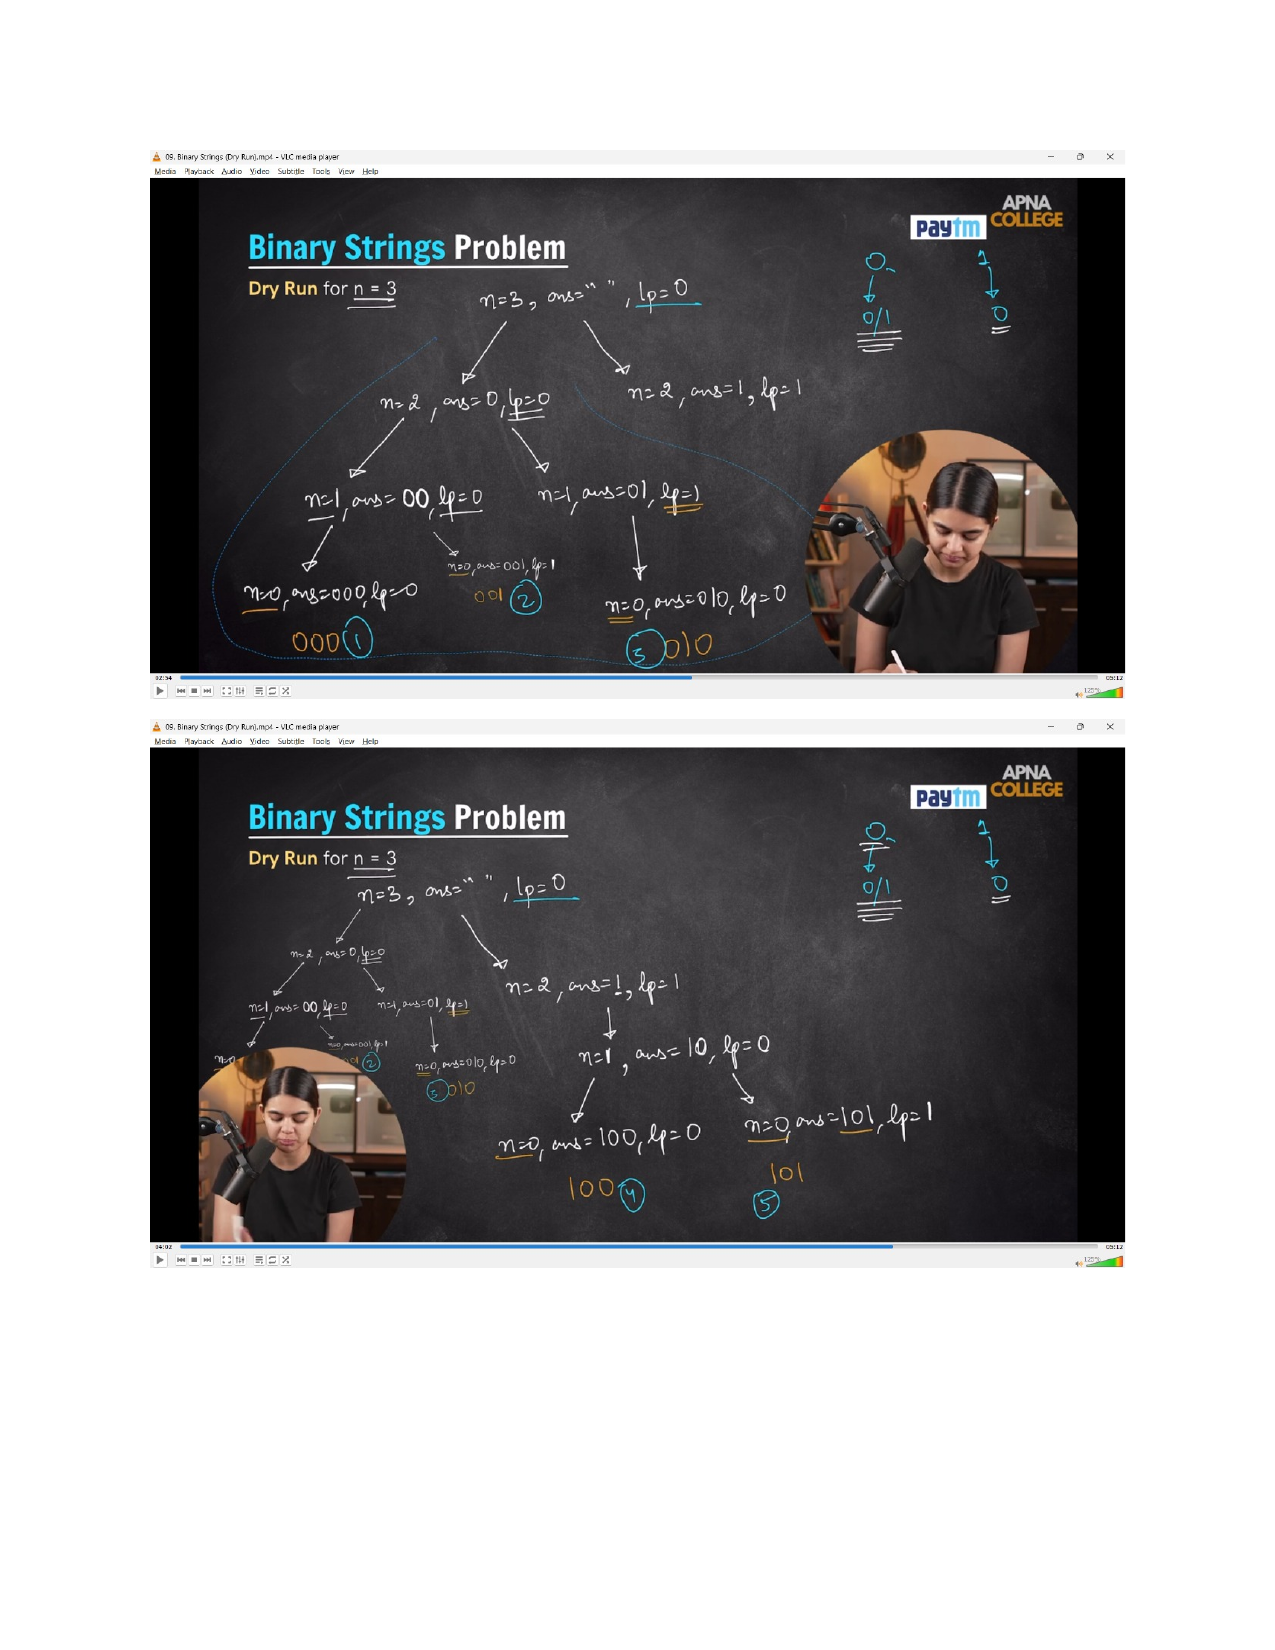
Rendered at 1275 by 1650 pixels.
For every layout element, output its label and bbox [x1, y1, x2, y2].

picture [150, 150, 1125, 699]
picture [150, 719, 1125, 1268]
